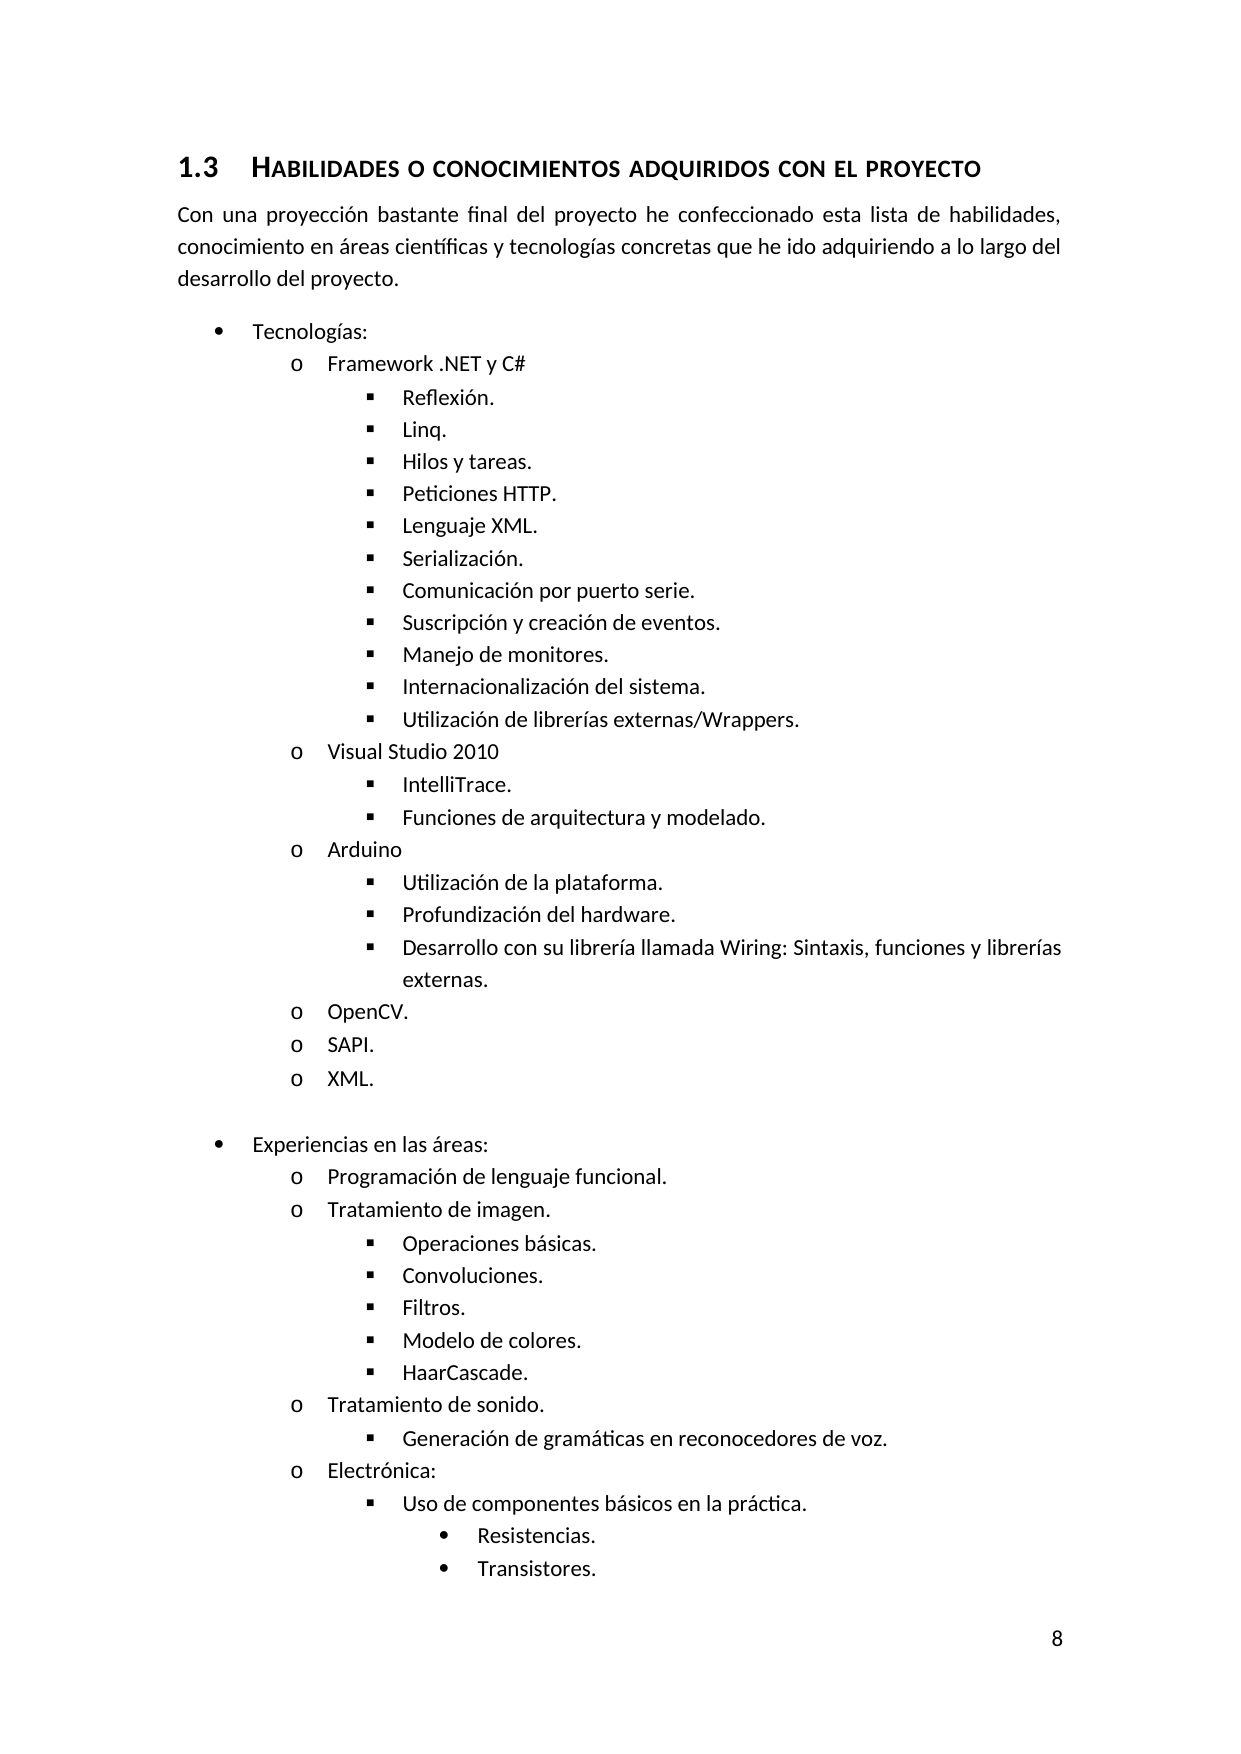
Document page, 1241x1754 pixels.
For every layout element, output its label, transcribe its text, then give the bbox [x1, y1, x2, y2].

list Hilos y tareas. [365, 447, 1063, 475]
list Comunicación por puerto serie. [365, 576, 1063, 604]
list Transistores. [440, 1554, 1063, 1582]
list SAPI. [290, 1031, 1063, 1060]
list Utilización de la plataforma. [365, 868, 1063, 896]
list Electrónica: [290, 1456, 1063, 1485]
text Con una proyección bastante final del proyecto he confeccionado esta lista de habilidades, conocimiento en áreas científicas y tecnologías concretas que he ido adquiriendo a lo largo del desarrollo del proyecto. [177, 200, 1063, 292]
list Convoluciones. [365, 1261, 1063, 1289]
subtitle Habilidades o conocimientos adquiridos con el proyecto [177, 148, 1063, 186]
list Suscripción y creación de eventos. [365, 608, 1063, 636]
list IntelliTrace. [365, 770, 1063, 798]
list Funciones de arquitectura y modelado. [365, 803, 1063, 831]
list Tecnologías: [215, 317, 1063, 345]
list Programación de lenguaje funcional. [290, 1162, 1063, 1191]
list Experiencias en las áreas: [215, 1130, 1063, 1158]
list Peticiones HTTP. [365, 479, 1063, 507]
list Resistencias. [440, 1522, 1063, 1549]
list Internacionalización del sistema. [365, 672, 1063, 701]
list Manejo de monitores. [365, 640, 1063, 668]
list OpenCV. [290, 997, 1063, 1026]
list Tratamiento de sonido. [290, 1390, 1063, 1419]
list Tratamiento de imagen. [290, 1196, 1063, 1225]
list Arduino [290, 835, 1063, 864]
list Modelo de colores. [365, 1326, 1063, 1354]
list Serialización. [365, 544, 1063, 572]
list Generación de gramáticas en reconocedores de voz. [365, 1424, 1063, 1452]
list Uso de componentes básicos en la práctica. [365, 1489, 1063, 1517]
list Linq. [365, 415, 1063, 443]
list HaarCascade. [365, 1358, 1063, 1386]
list Operaciones básicas. [365, 1229, 1063, 1257]
list Lenguaje XML. [365, 512, 1063, 539]
list Utilización de librerías externas/Wrappers. [365, 705, 1063, 733]
list Reflexión. [365, 383, 1063, 411]
list Framework .NET y C# [290, 349, 1063, 378]
list Desarrollo con su librería llamada Wiring: Sintaxis, funciones y librerías externas. [365, 933, 1063, 993]
list XML. [290, 1064, 1063, 1093]
list Visual Studio 2010 [290, 737, 1063, 766]
list Filtros. [365, 1293, 1063, 1322]
list Profundización del hardware. [365, 901, 1063, 928]
